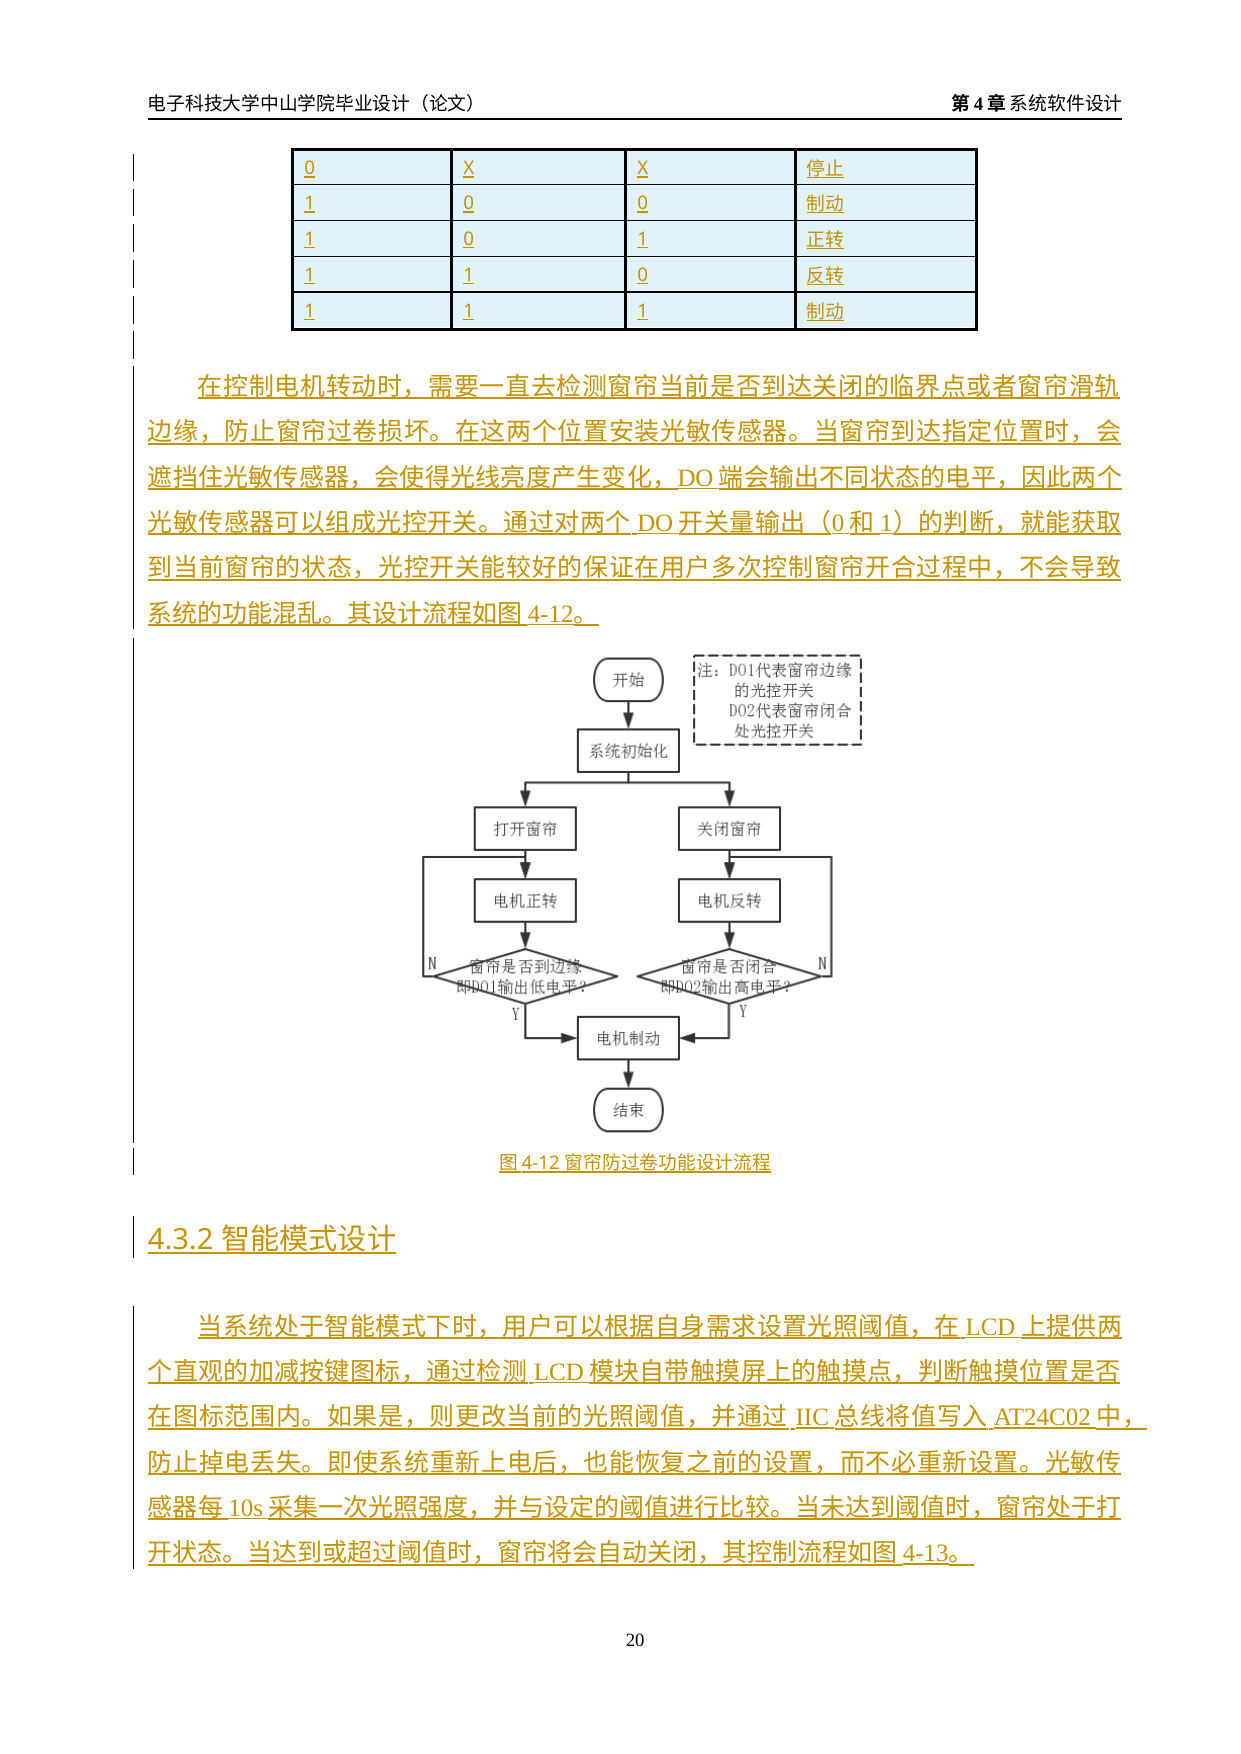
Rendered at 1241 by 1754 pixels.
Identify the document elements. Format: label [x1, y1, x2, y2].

picture [398, 638, 872, 1143]
